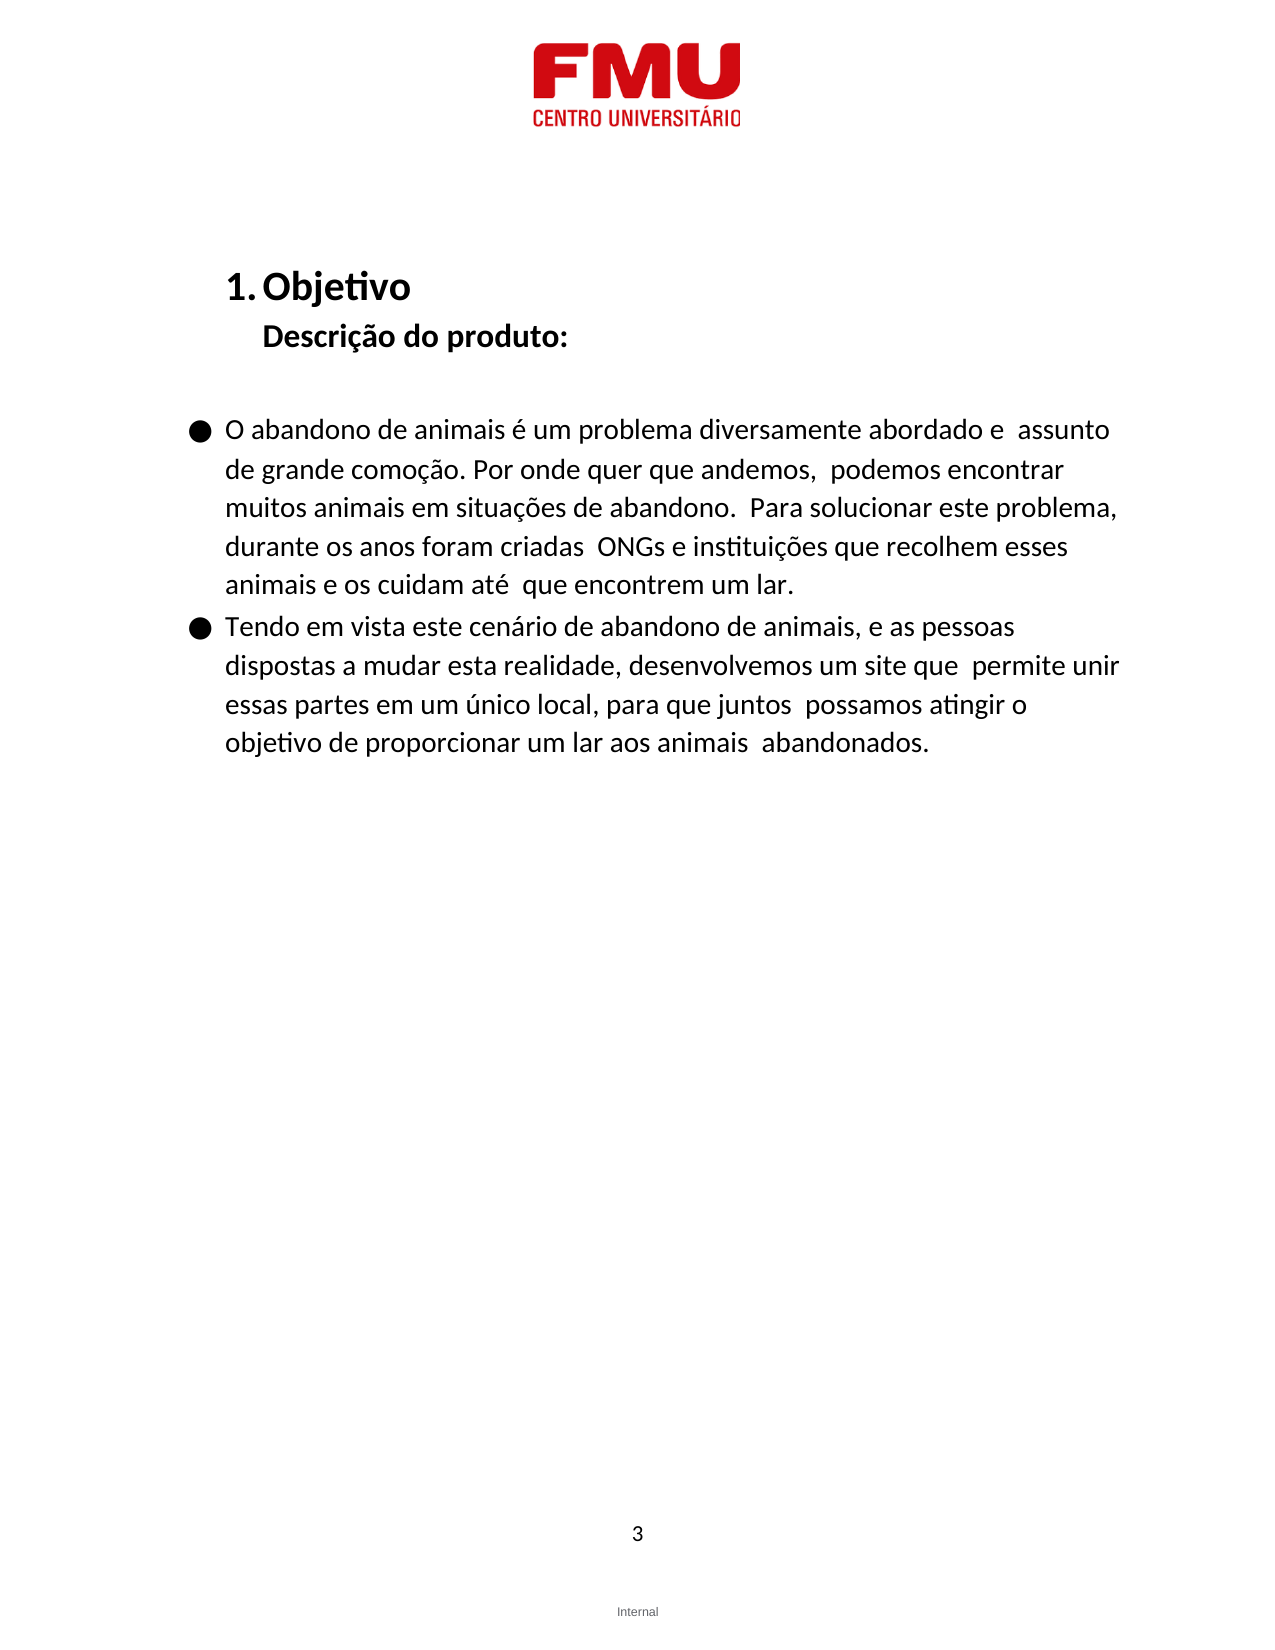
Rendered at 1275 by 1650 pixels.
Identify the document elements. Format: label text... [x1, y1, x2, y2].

list Tendo em vista este cenário de abandono de animais, e as pessoas dispostas a mudar esta realidade, desenvolvemos um site que permite unir essas partes em um único local, para que juntos possamos atingir o objetivo de proporcionar um lar aos animais abandonados. [187, 605, 1125, 760]
list Objetivo [225, 260, 1125, 311]
picture [530, 34, 740, 131]
list Descrição do produto: [262, 315, 1125, 356]
list O abandono de animais é um problema diversamente abordado e assunto de grande comoção. Por onde quer que andemos, podemos encontrar muitos animais em situações de abandono. Para solucionar este problema, durante os anos foram criadas ONGs e instituições que recolhem esses animais e os cuidam até que encontrem um lar. [187, 408, 1125, 602]
